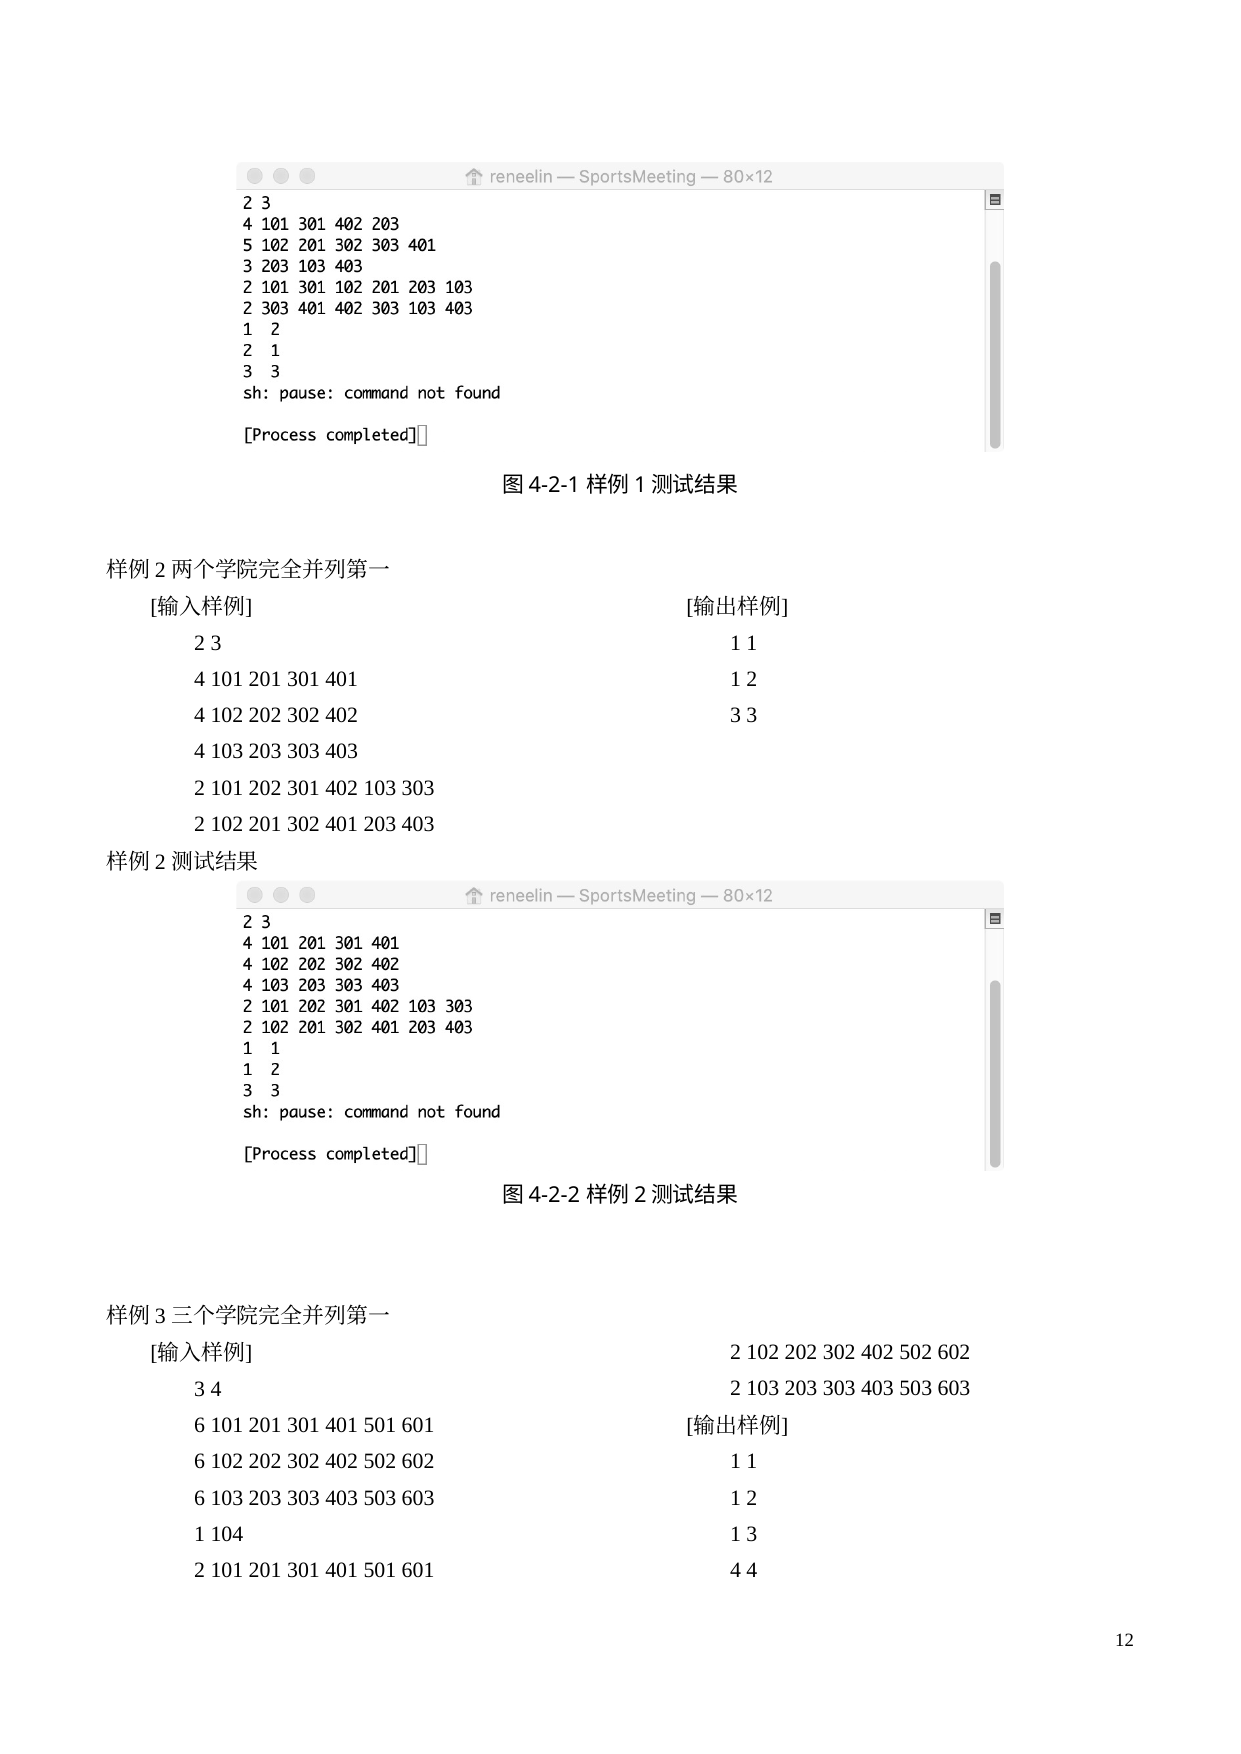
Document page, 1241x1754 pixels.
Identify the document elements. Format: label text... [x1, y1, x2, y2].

text 2 102 201 302 401 203 403 [150, 807, 598, 840]
text 1 1 [686, 1445, 1134, 1477]
text 样例2 测试结果 [106, 843, 1134, 876]
text 4 102 202 302 402 [150, 698, 598, 731]
text 样例2 两个学院完全并列第一 [106, 552, 1134, 584]
text 2 3 [150, 626, 598, 658]
text [输入样例] [106, 1335, 598, 1367]
picture [236, 162, 1004, 452]
text [输入样例] [106, 589, 598, 621]
text 4 103 203 303 403 [150, 735, 598, 767]
text 6 101 201 301 401 501 601 [150, 1408, 598, 1441]
text 1 1 [686, 626, 1134, 658]
text 2 103 203 303 403 503 603 [686, 1371, 1134, 1404]
text 图4-2-1 样例1测试结果 [106, 467, 1134, 499]
text 1 3 [686, 1517, 1134, 1550]
text 2 102 202 302 402 502 602 [686, 1335, 1134, 1367]
text [输出样例] [686, 1407, 1134, 1440]
text 1 2 [686, 1481, 1134, 1513]
picture [236, 880, 1004, 1171]
text 1 2 [686, 662, 1134, 695]
text [输出样例] [686, 589, 1134, 621]
text 4 101 201 301 401 [150, 662, 598, 695]
text 3 4 [150, 1372, 598, 1405]
text 6 103 203 303 403 503 603 [150, 1481, 598, 1513]
text 1 104 [150, 1517, 598, 1550]
text 6 102 202 302 402 502 602 [150, 1445, 598, 1477]
text 3 3 [686, 698, 1134, 731]
text 2 101 202 301 402 103 303 [150, 771, 598, 803]
text 图4-2-2 样例2测试结果 [106, 1177, 1134, 1209]
text 4 4 [686, 1553, 1134, 1586]
text 2 101 201 301 401 501 601 [150, 1553, 598, 1586]
text 样例3 三个学院完全并列第一 [106, 1298, 1134, 1330]
